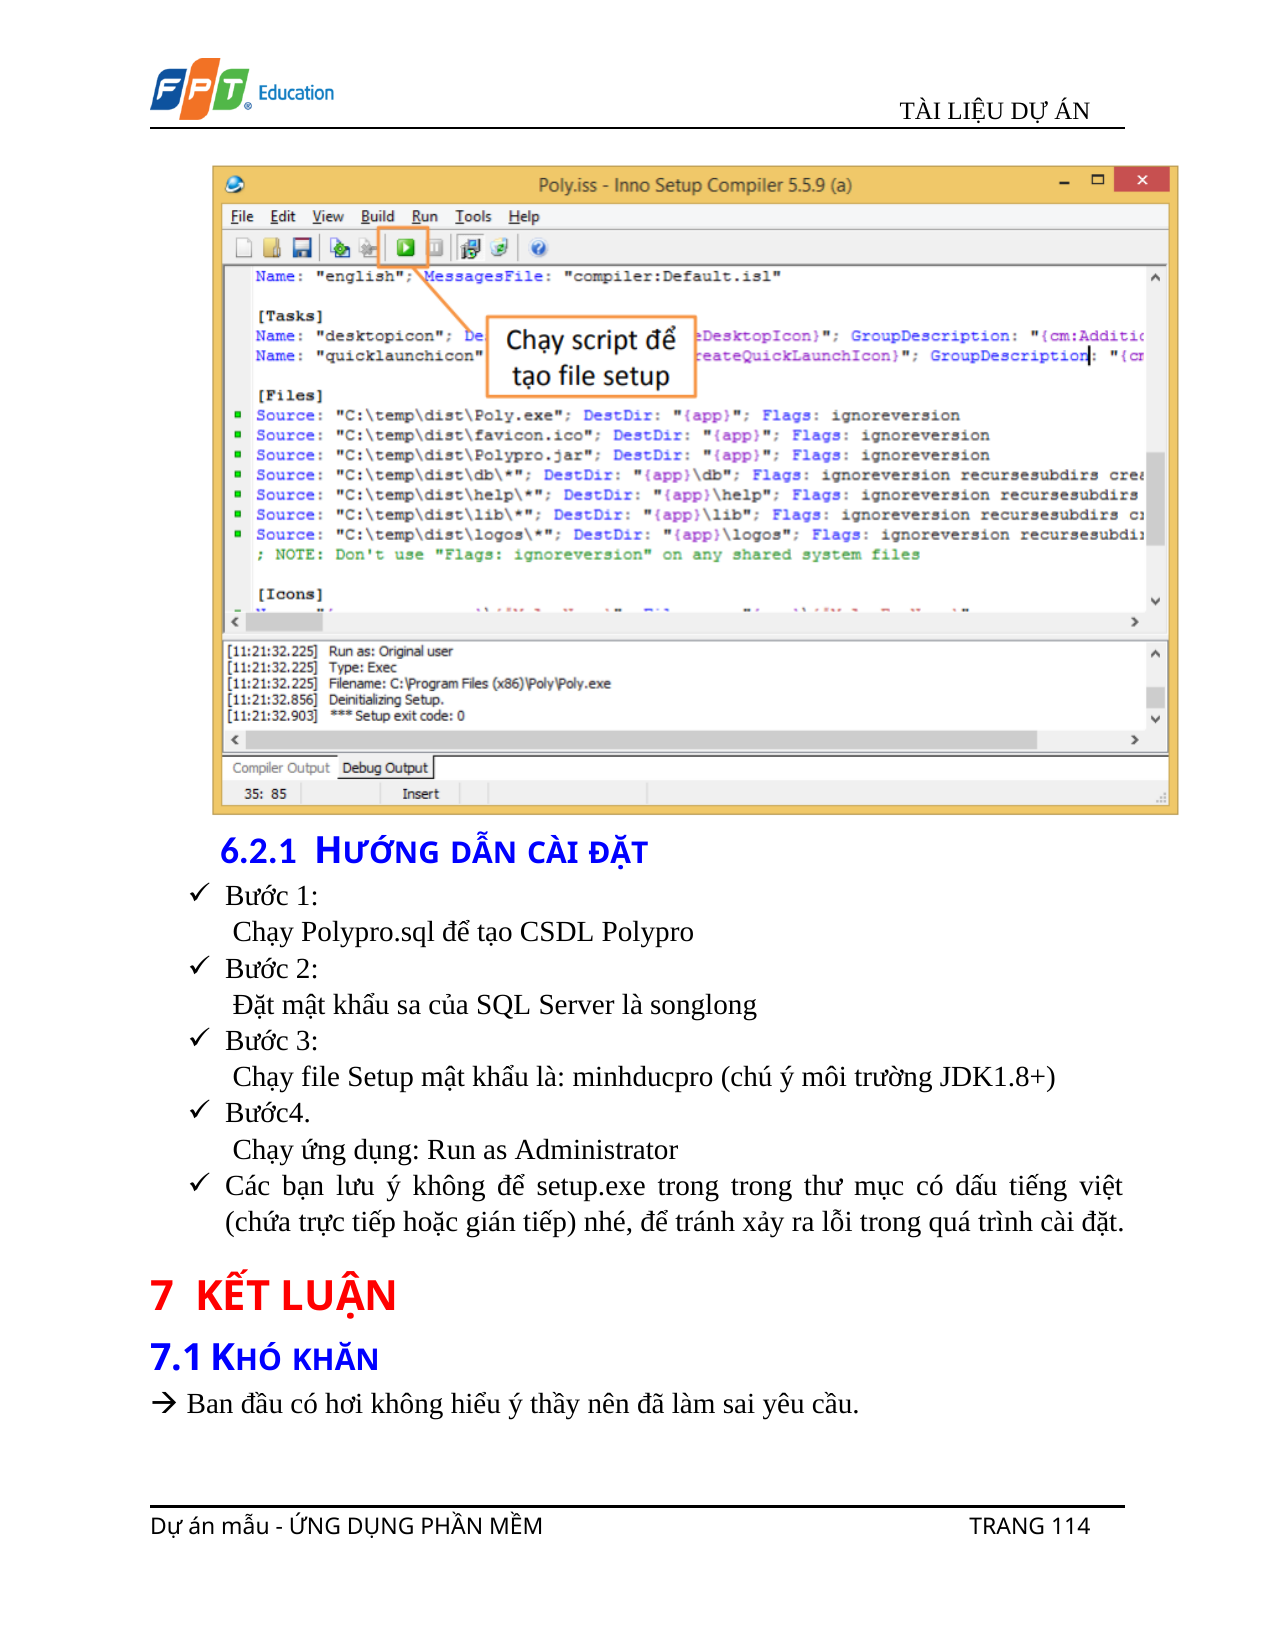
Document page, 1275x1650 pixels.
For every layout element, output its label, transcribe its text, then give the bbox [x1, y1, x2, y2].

text Ban đầu có hơi không hiểu ý thầy nên đã làm sai yêu cầu. [150, 1386, 1125, 1419]
list Bước 2: [187, 951, 1125, 984]
subtitle Khó khăn [150, 1331, 1125, 1382]
subtitle KẾT LUẬN [150, 1265, 1125, 1322]
list Chạy Polypro.sql để tạo CSDL Polypro [225, 914, 1125, 948]
list Chạy file Setup mật khẩu là: minhducpro (chú ý môi trường JDK1.8+) [225, 1059, 1125, 1093]
list Bước 3: [187, 1023, 1125, 1057]
picture [210, 162, 1185, 820]
list Bước 1: [187, 878, 1125, 912]
list Các bạn lưu ý không để setup.exe trong trong thư mục có dấu tiếng việt (chứa trực tiếp hoặc gián tiếp) nhé, để tránh xảy ra lỗi trong quá trình cài đặt. [187, 1168, 1125, 1238]
picture [150, 58, 336, 120]
list Bước4. [187, 1096, 1125, 1129]
list Chạy ứng dụng: Run as Administrator [225, 1132, 1125, 1165]
subtitle 6.2.1 Hướng dẫn cài đặt [210, 820, 1125, 874]
list Đặt mật khẩu sa của SQL Server là songlong [225, 987, 1125, 1021]
